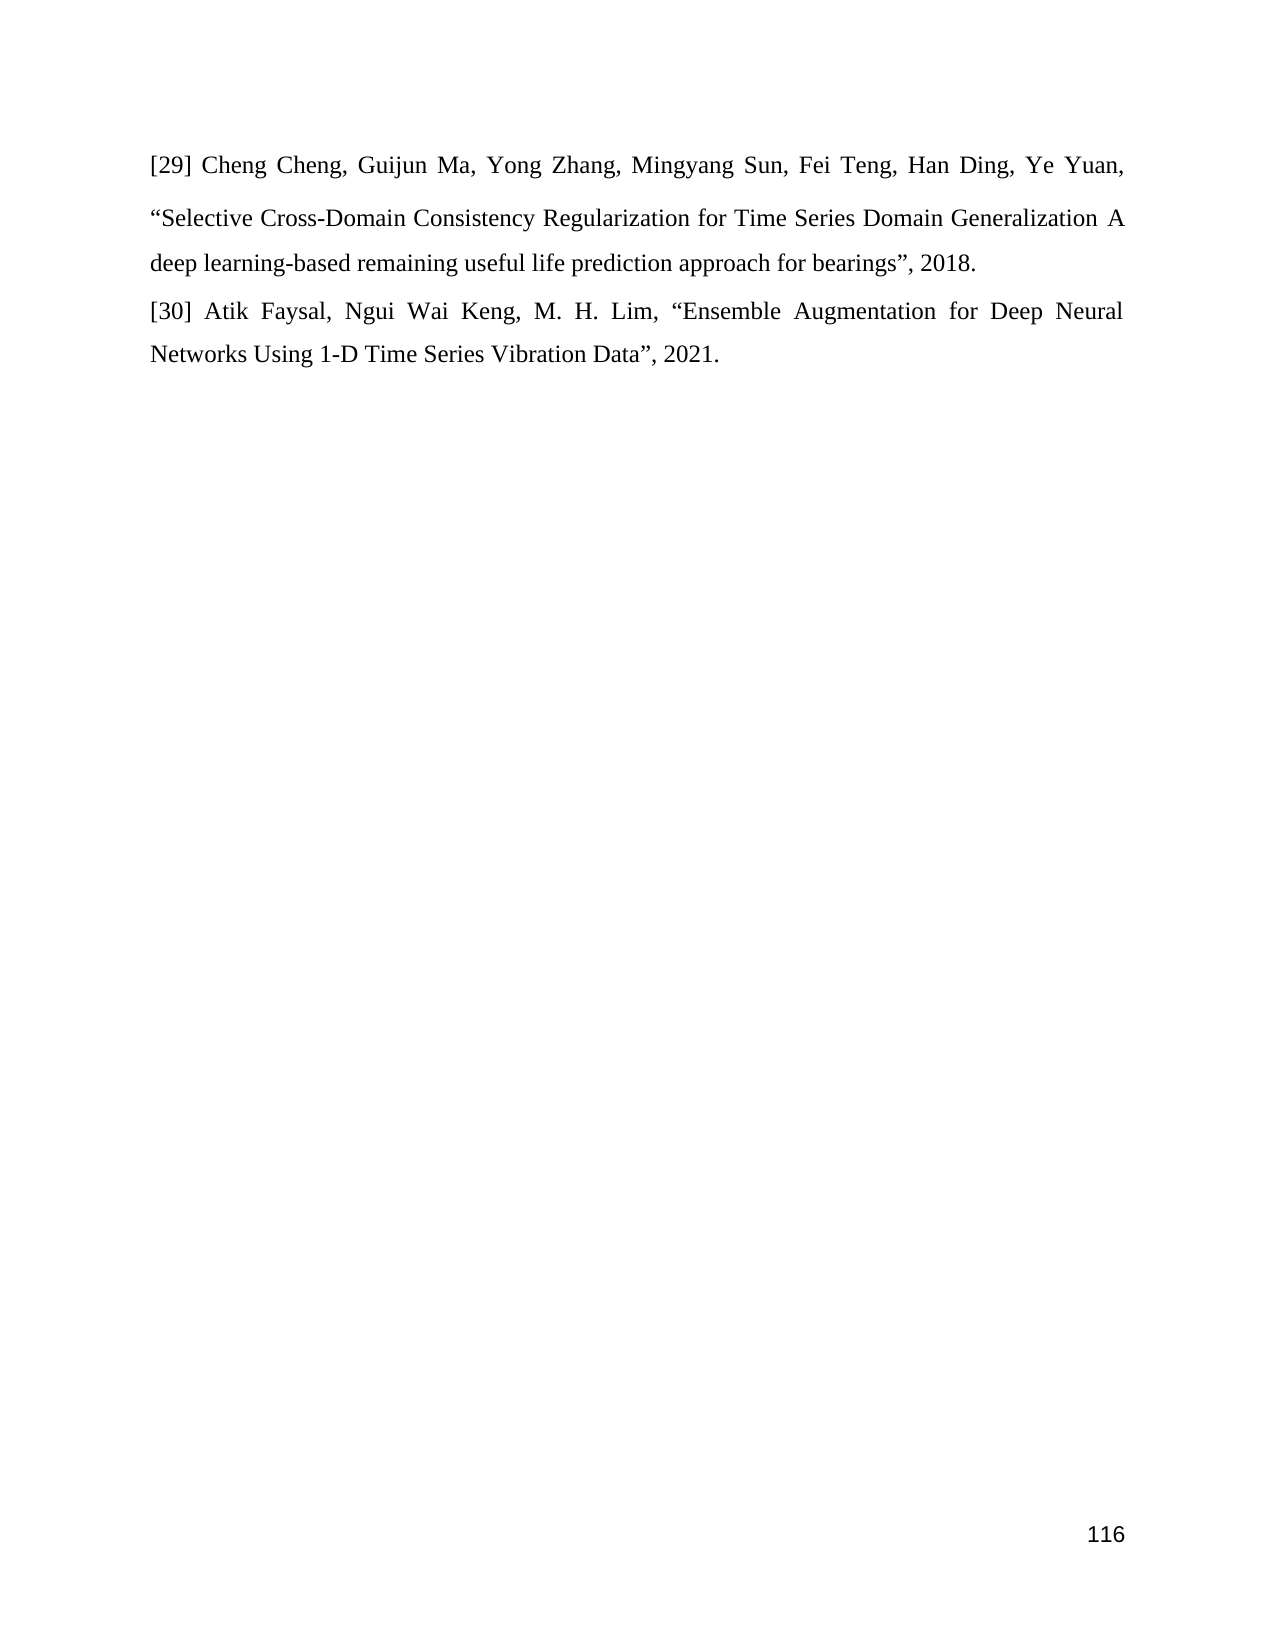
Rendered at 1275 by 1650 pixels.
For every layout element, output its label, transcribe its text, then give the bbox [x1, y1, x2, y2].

subtitle [29] Cheng Cheng, Guijun Ma, Yong Zhang, Mingyang Sun, Fei Teng, Han Ding, Ye Yuan, “Selective Cross-Domain Consistency Regularization for Time Series Domain Generalization A deep learning-based remaining useful life prediction approach for bearings”, 2018. [150, 150, 1125, 277]
subtitle [30] Atik Faysal, Ngui Wai Keng, M. H. Lim, “Ensemble Augmentation for Deep Neural Networks Using 1-D Time Series Vibration Data”, 2021. [150, 296, 1125, 368]
